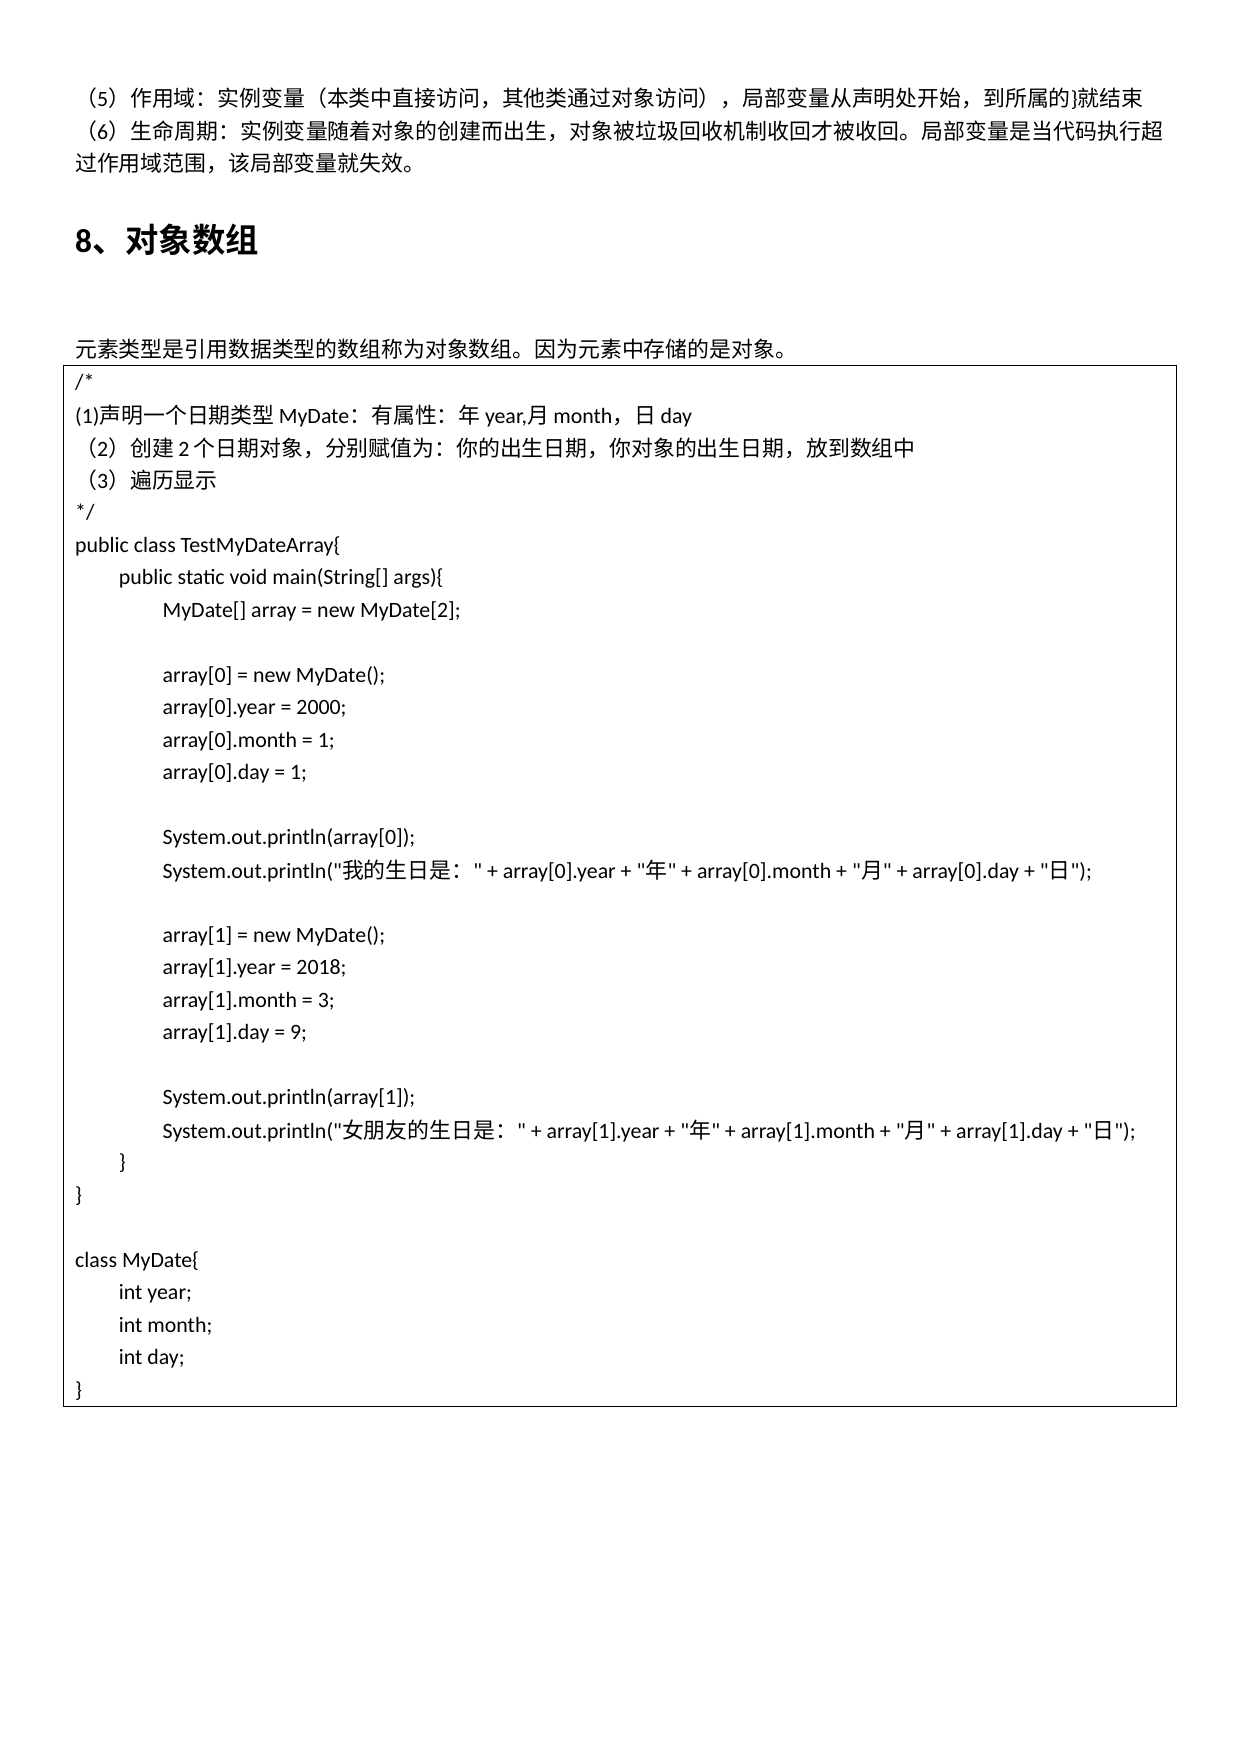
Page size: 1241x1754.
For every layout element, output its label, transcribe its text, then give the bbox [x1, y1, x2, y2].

subtitle 8、对象数组 [75, 205, 1165, 270]
list 作用域：实例变量（本类中直接访问，其他类通过对象访问），局部变量从声明处开始，到所属的}就结束 [75, 81, 1165, 113]
list 生命周期：实例变量随着对象的创建而出生，对象被垃圾回收机制收回才被收回。局部变量是当代码执行超过作用域范围，该局部变量就失效。 [75, 113, 1165, 178]
table_header /* (1)声明一个日期类型MyDate：有属性：年year,月month，日day （2）创建2个日期对象，分别赋值为：你的出生日期，你对象的出生日期，放到数组中 （3）遍历显示 */ public class TestMyDateArray{ public static void main(String[] args){ MyDate[] array = new MyDate[2]; array[0] = new MyDate(); array[0].year = 2000; array[0].month = 1; array[0].day = 1; System.out.println(array[0]); System.out.println("我的生日是：" + array[0].year + "年" + array[0].month + "月" + array[0].day + "日"); array[1] = new MyDate(); array[1].year = 2018; array[1].month = 3; array[1].day = 9; System.out.println(array[1]); System.out.println("女朋友的生日是：" + array[1].year + "年" + array[1].month + "月" + array[1].day + "日"); } } class MyDate{ int year; int month; int day; } [64, 366, 1176, 1406]
text 元素类型是引用数据类型的数组称为对象数组。因为元素中存储的是对象。 [75, 332, 1165, 364]
